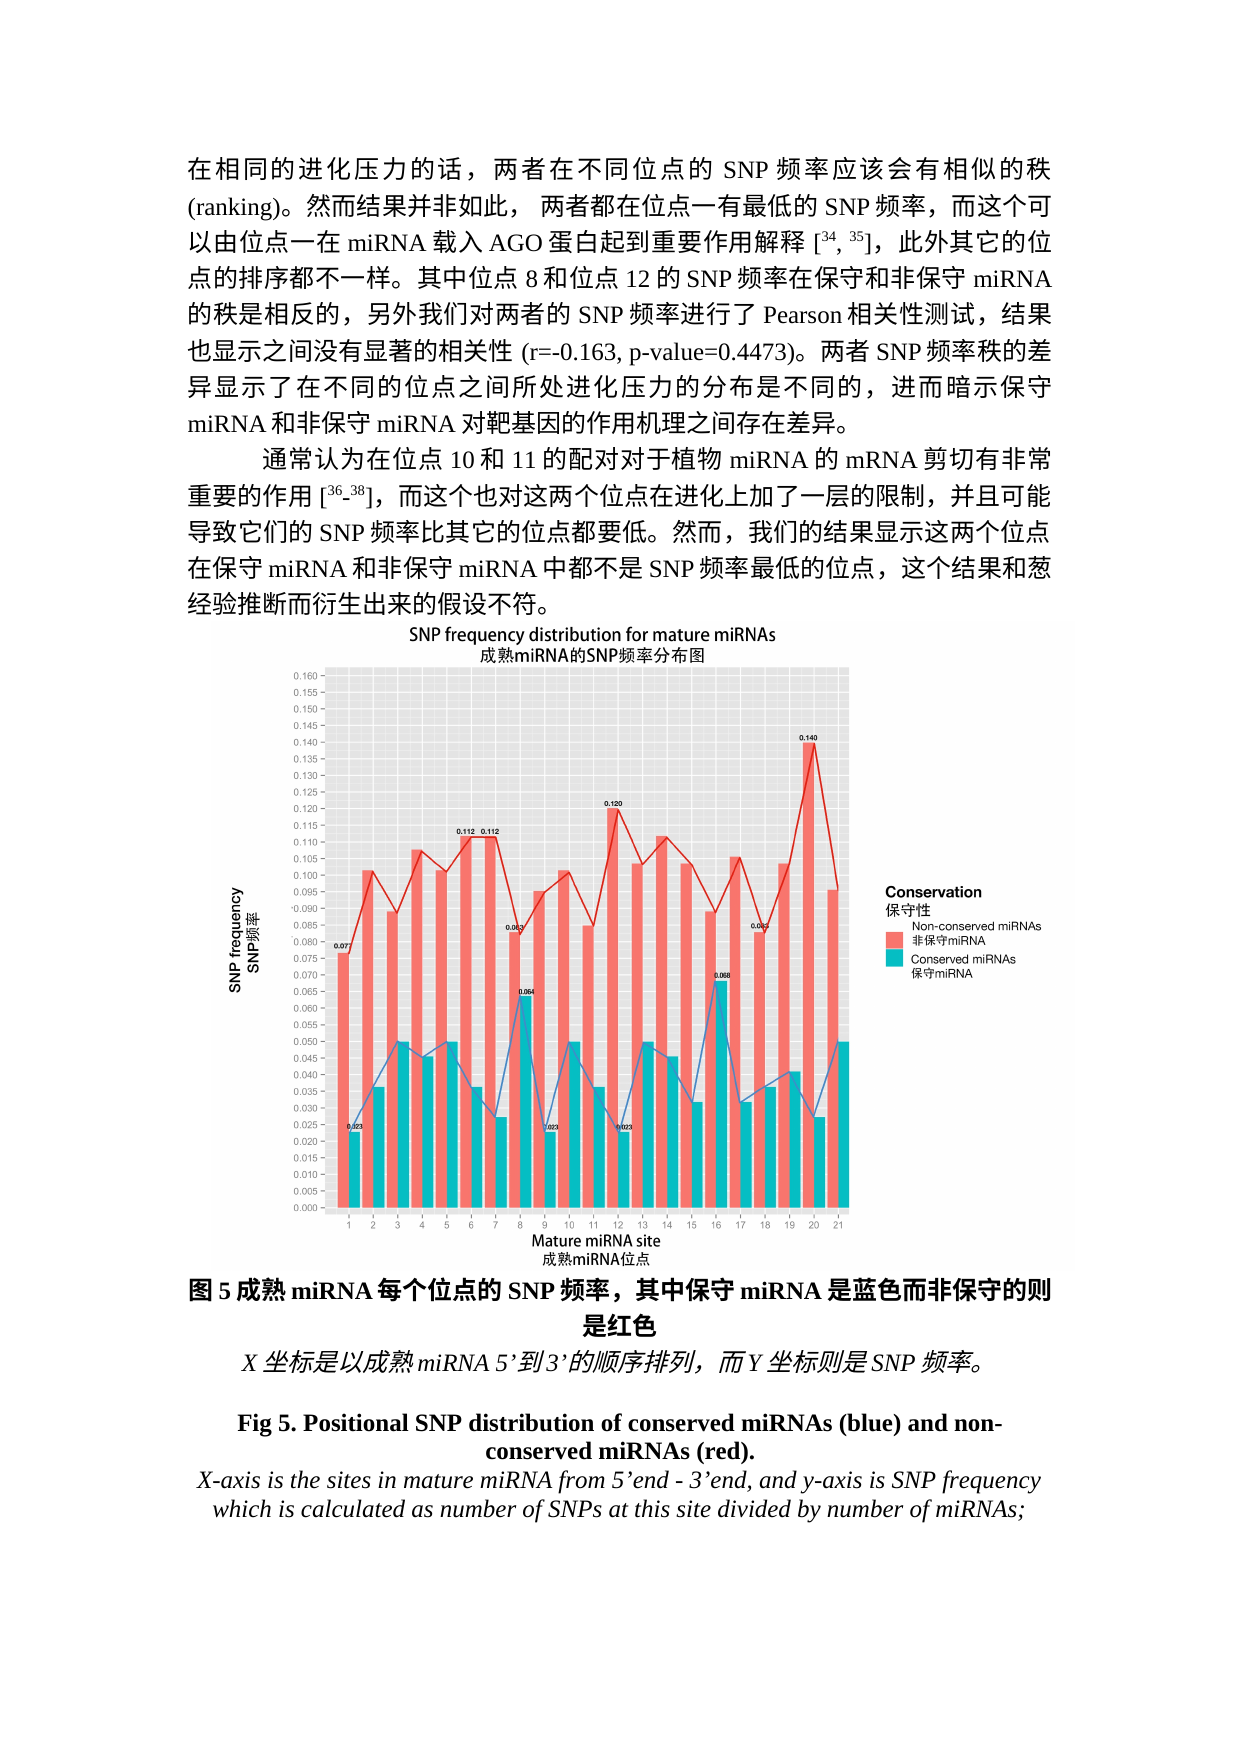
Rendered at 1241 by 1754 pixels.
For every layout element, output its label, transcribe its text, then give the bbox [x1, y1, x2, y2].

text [187, 150, 1053, 440]
text X-axis is the sites in mature miRNA from 5’end - 3’end, and y-axis is SNP frequency which is calculated as number of SNPs at this site divided by number of miRNAs; [187, 1465, 1053, 1523]
text Fig 5. Positional SNP distribution of conserved miRNAs (blue) and non-conserved miRNAs (red). [187, 1408, 1053, 1465]
text X坐标是以成熟miRNA 5’到3’的顺序排列，而Y坐标则是SNP频率。 [187, 1343, 1053, 1379]
picture [211, 621, 1076, 1271]
text 图5成熟miRNA每个位点的SNP频率，其中保守miRNA是蓝色而非保守的则是红色 [187, 1270, 1053, 1343]
text 通常认为在位点10和11的配对对于植物miRNA的mRNA剪切有非常重要的作用 [-]，而这个也对这两个位点在进化上加了一层的限制，并且可能导致它们的SNP频率比其它的位点都要低。然而，我们的结果显示这两个位点在保守miRNA和非保守miRNA中都不是SNP频率最低的位点，这个结果和葱经验推断而衍生出来的假设不符。 [187, 440, 1053, 621]
